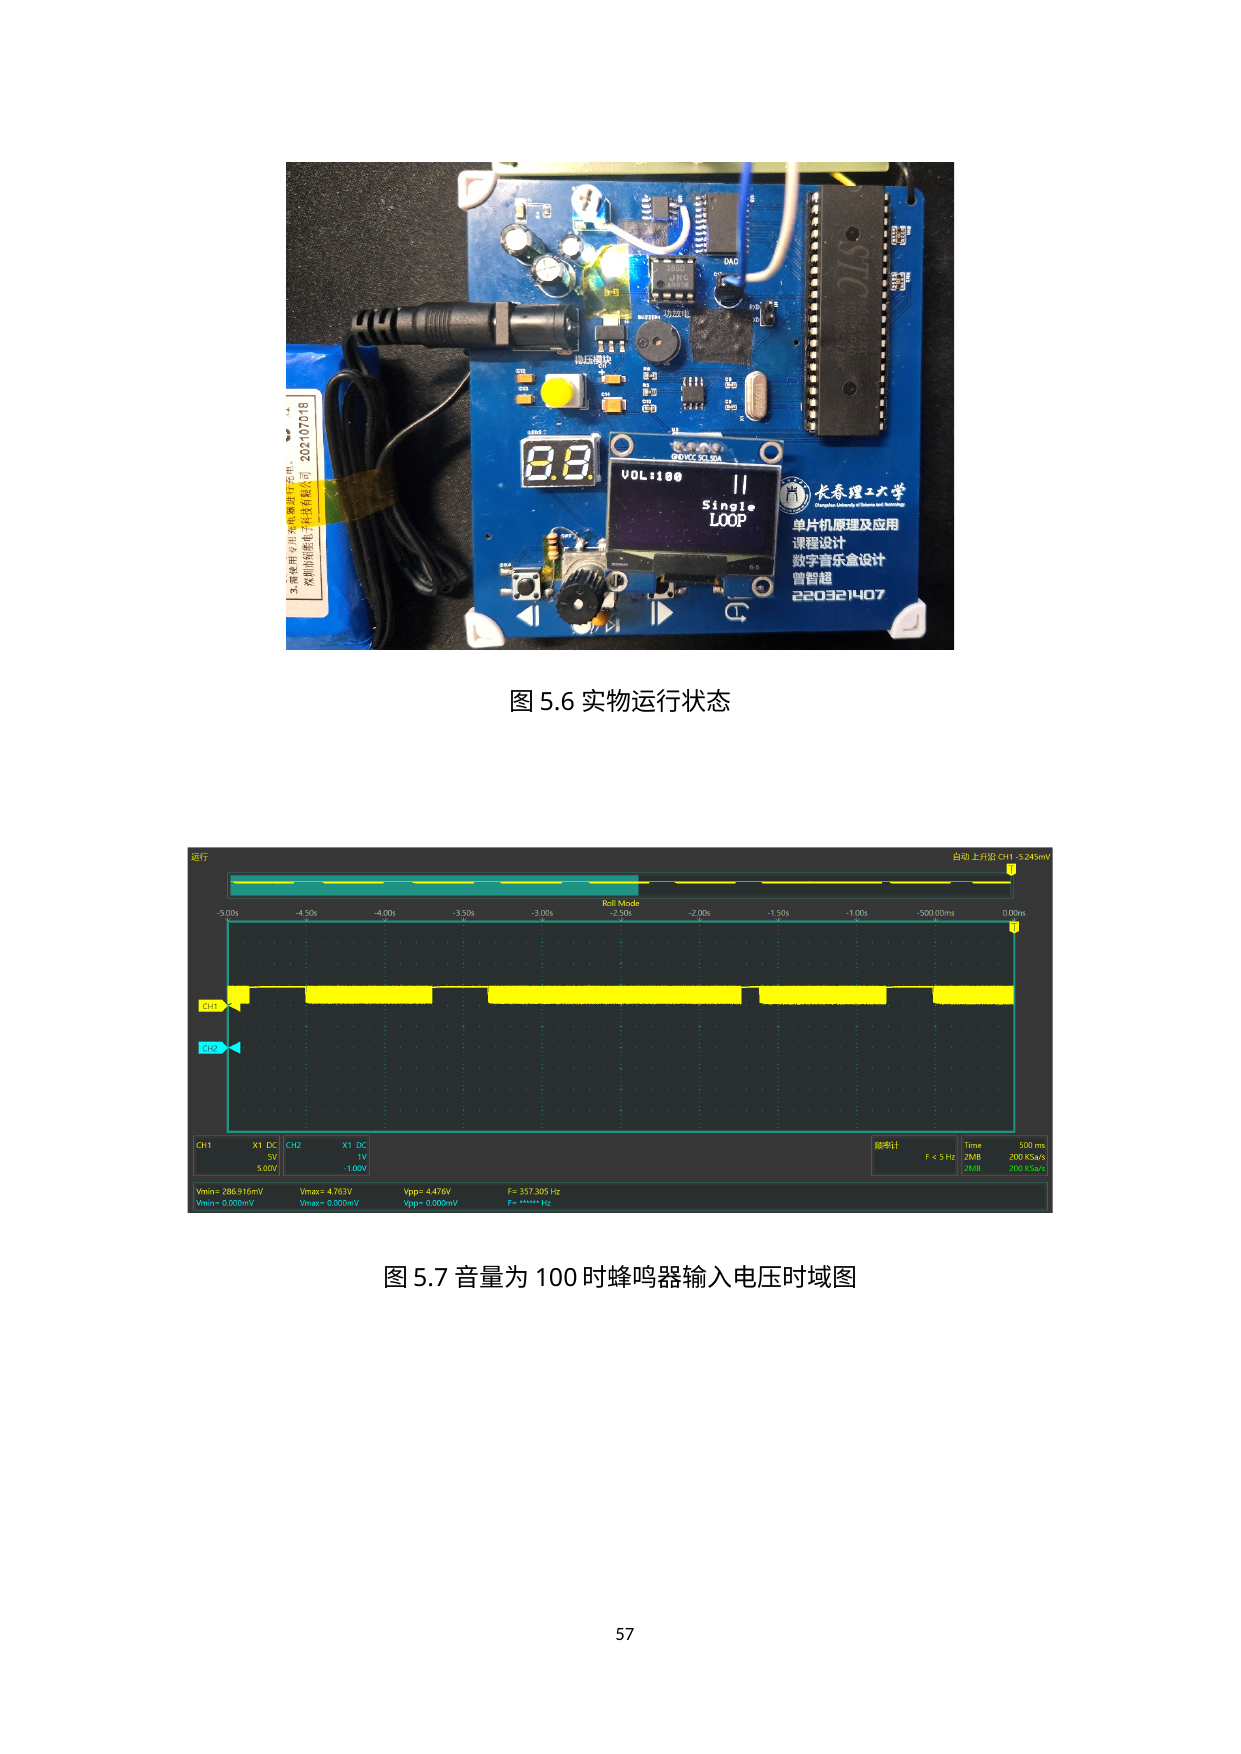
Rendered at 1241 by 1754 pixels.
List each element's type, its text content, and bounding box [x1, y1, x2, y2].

picture [187, 847, 1053, 1213]
text 图5.7 音量为100时蜂鸣器输入电压时域图 [187, 1243, 1053, 1308]
text 图5.6 实物运行状态 [187, 667, 1053, 732]
picture [286, 162, 955, 650]
